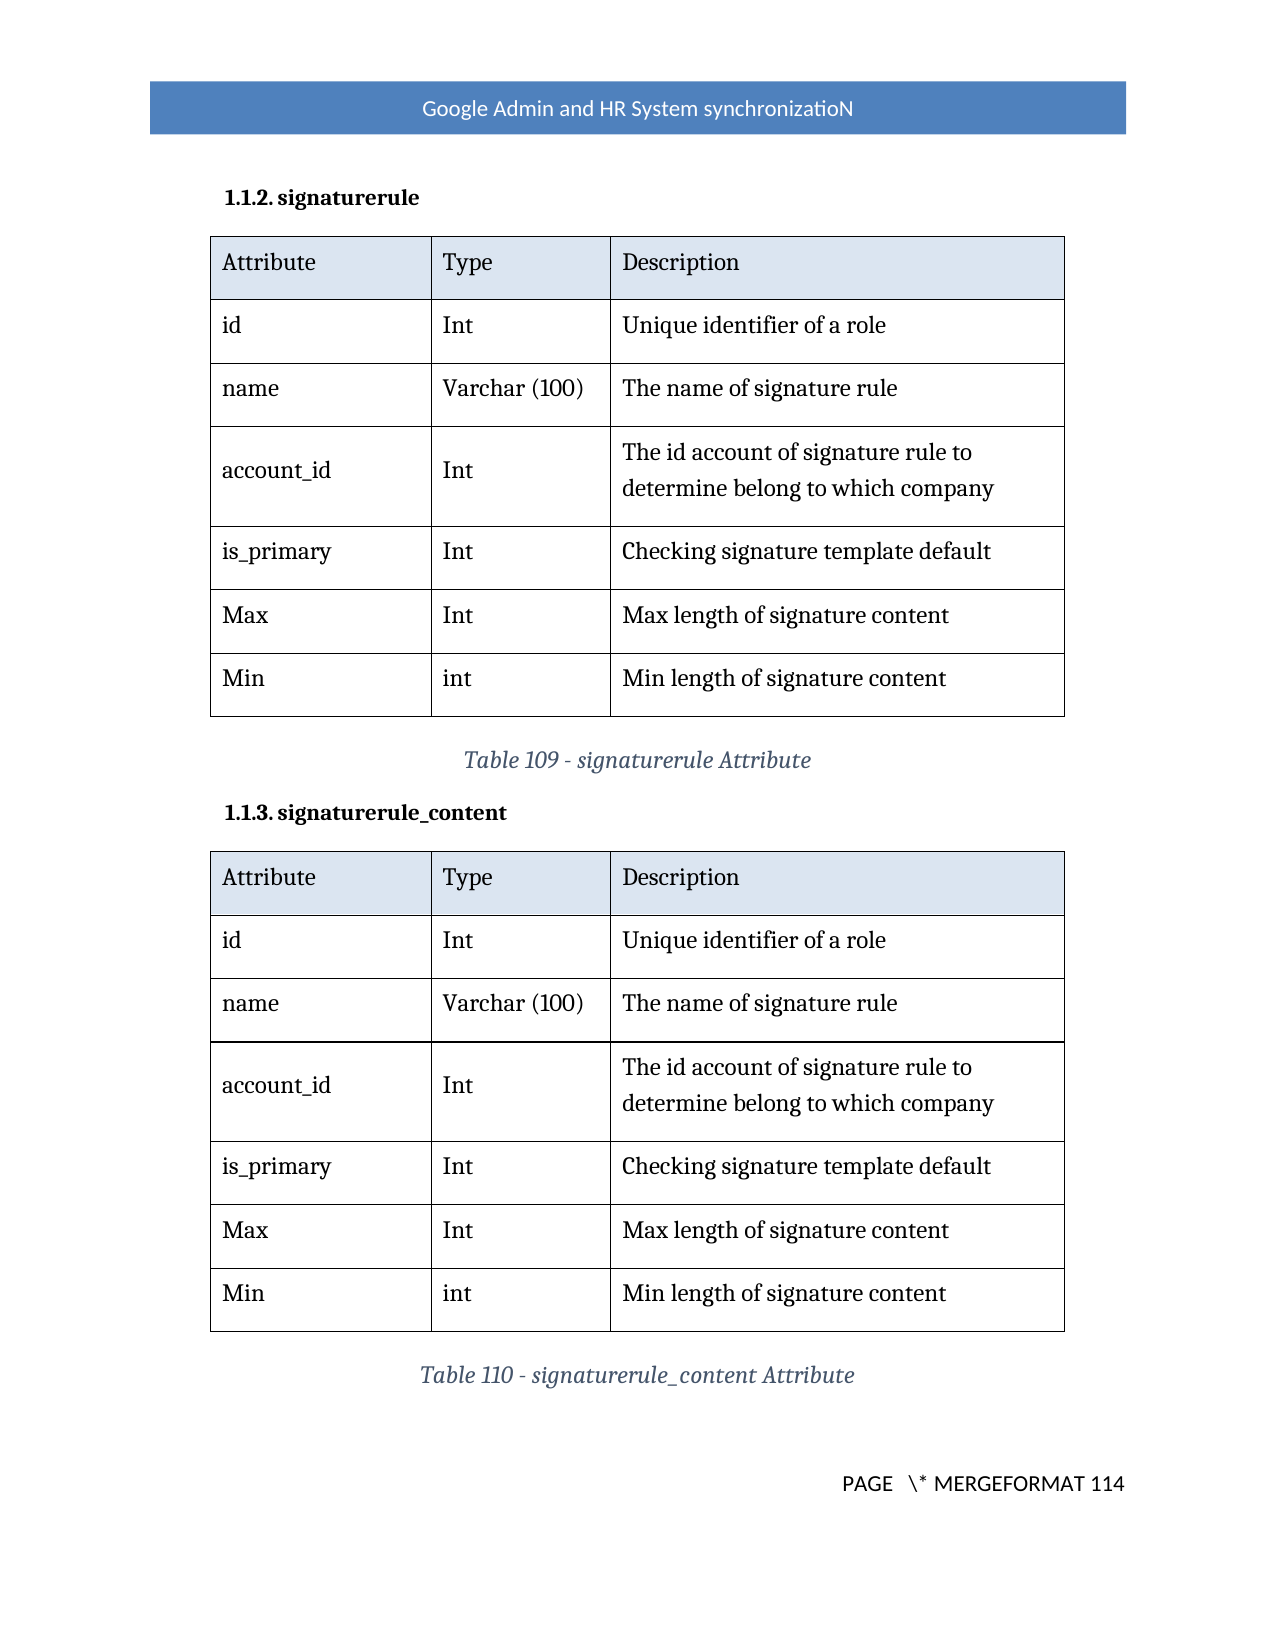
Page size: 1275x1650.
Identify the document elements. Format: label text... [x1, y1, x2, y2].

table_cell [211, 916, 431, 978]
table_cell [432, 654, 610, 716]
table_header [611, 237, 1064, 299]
subtitle signaturerule_content [225, 800, 1125, 826]
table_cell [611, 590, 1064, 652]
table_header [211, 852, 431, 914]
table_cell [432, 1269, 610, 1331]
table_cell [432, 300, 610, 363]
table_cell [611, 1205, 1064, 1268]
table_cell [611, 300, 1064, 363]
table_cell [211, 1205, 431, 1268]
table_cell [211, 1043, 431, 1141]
text Table 109 - signaturerule Attribute [150, 746, 1125, 775]
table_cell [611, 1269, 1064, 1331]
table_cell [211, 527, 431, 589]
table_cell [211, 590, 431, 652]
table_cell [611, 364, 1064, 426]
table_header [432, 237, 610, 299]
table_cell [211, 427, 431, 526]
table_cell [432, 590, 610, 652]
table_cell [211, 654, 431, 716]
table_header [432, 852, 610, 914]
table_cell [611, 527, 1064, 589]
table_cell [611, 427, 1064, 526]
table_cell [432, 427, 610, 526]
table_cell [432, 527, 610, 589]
text Table 110 - signaturerule_content Attribute [150, 1361, 1125, 1390]
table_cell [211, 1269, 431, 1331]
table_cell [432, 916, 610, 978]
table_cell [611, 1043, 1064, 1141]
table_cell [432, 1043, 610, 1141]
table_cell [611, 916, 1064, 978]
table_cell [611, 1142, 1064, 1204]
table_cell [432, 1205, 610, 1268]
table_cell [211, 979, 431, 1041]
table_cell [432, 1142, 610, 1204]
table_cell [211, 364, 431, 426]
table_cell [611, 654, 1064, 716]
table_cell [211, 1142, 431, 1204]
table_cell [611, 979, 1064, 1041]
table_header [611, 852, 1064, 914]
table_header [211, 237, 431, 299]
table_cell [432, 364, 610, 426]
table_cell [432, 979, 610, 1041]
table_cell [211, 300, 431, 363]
subtitle signaturerule [225, 185, 1125, 211]
